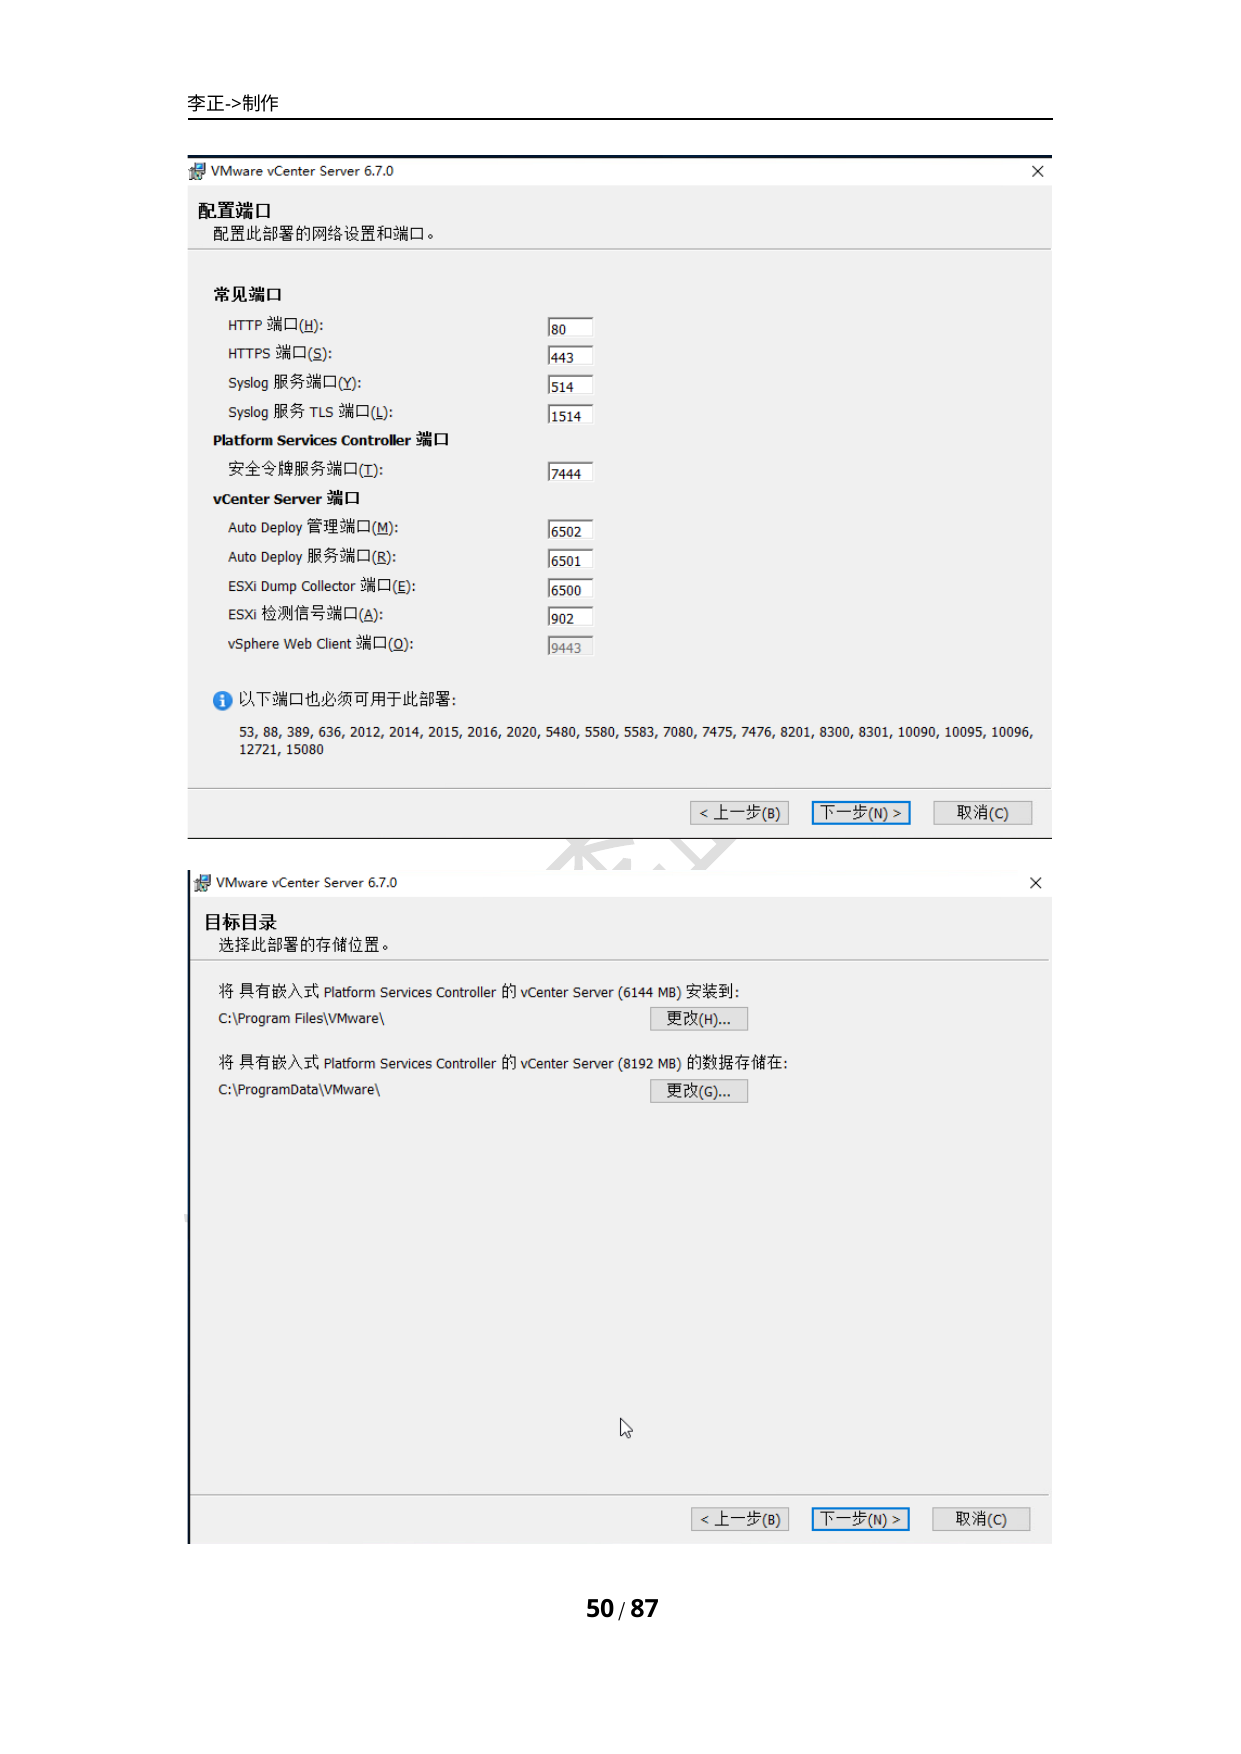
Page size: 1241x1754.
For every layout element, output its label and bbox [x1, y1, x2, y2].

picture [187, 870, 1052, 1544]
picture [187, 155, 1052, 839]
